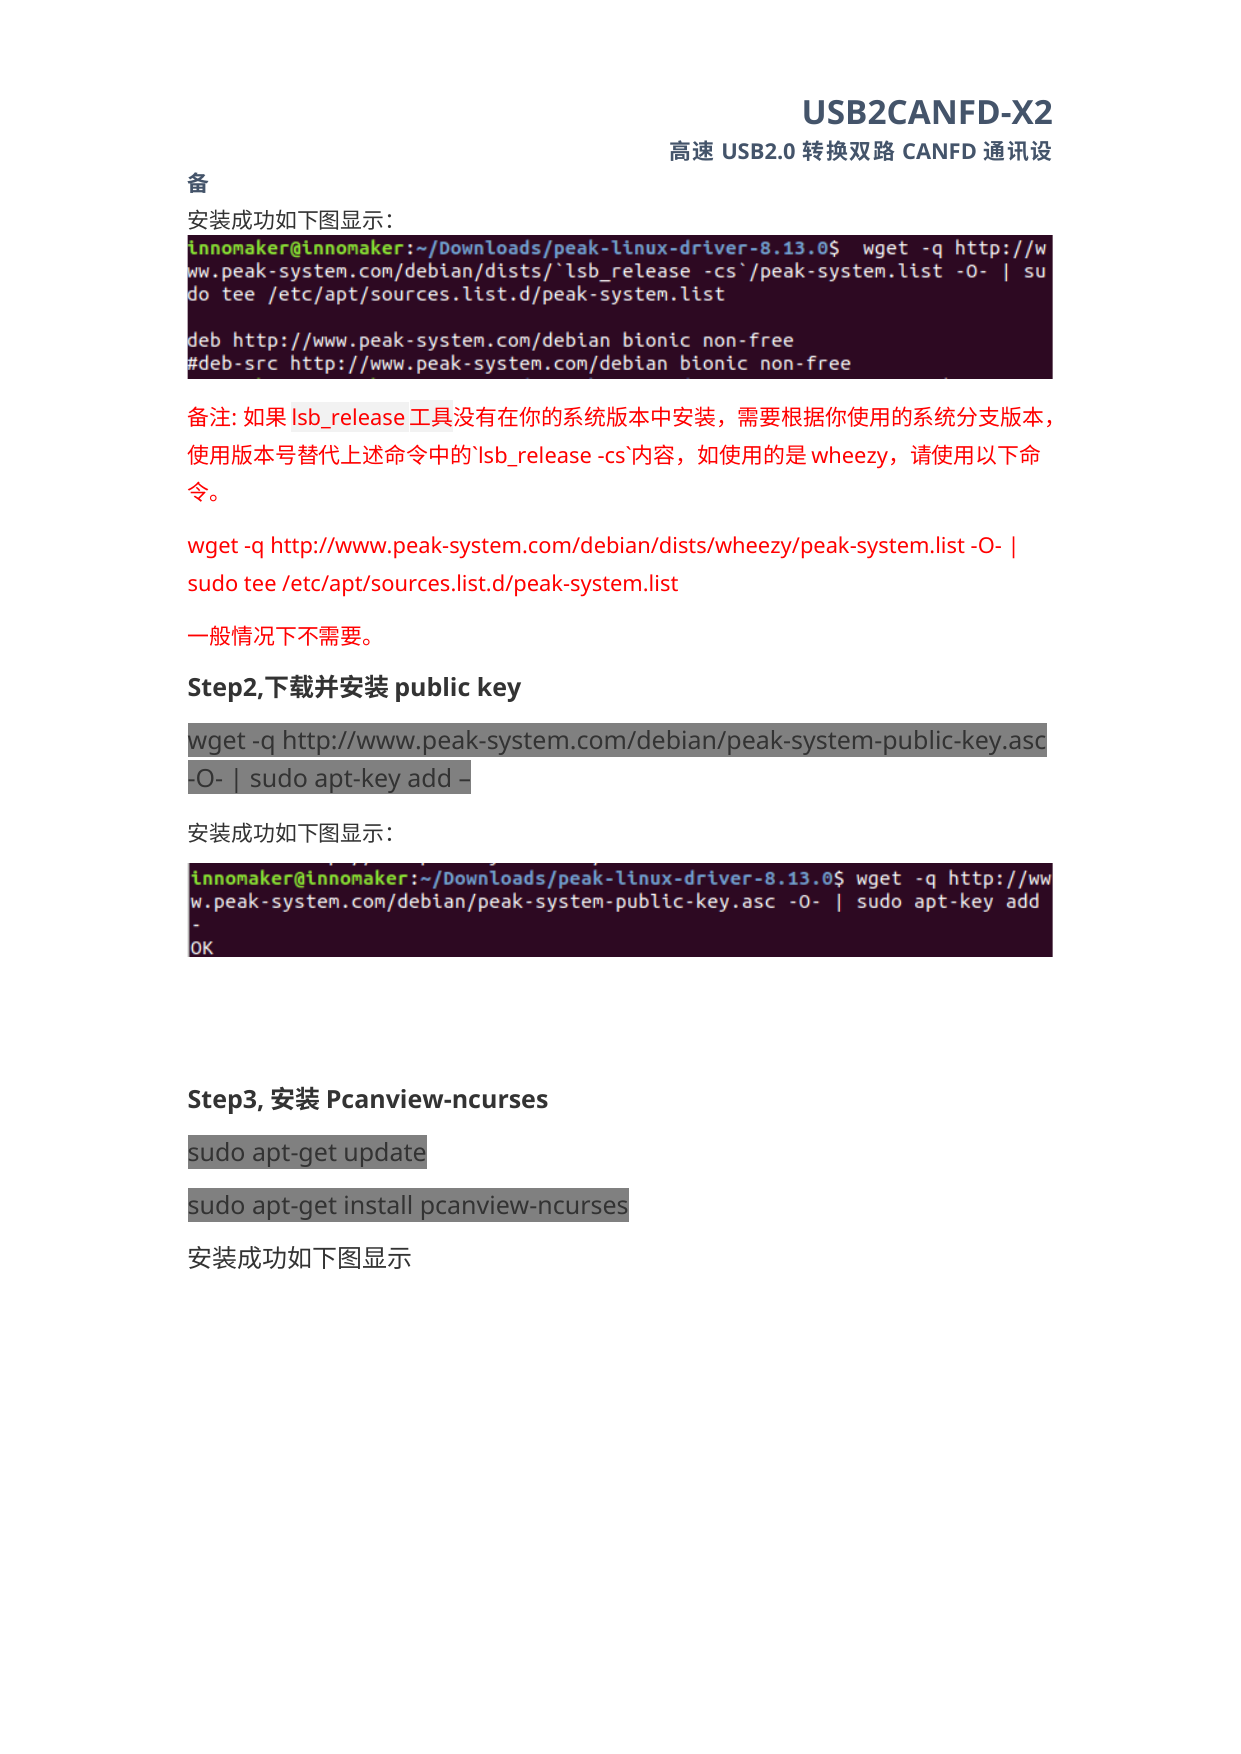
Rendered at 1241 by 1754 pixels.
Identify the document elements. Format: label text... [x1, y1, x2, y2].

text wget -q http://www.peak-system.com/debian/dists/wheezy/peak-system.list -O- | sudo tee /etc/apt/sources.list.d/peak-system.list [187, 522, 1053, 597]
picture [187, 863, 1053, 957]
text 安装成功如下图显示： [187, 197, 1053, 235]
text sudo apt-get update [187, 1131, 1053, 1169]
text sudo apt-get install pcanview-ncurses [187, 1184, 1053, 1222]
text wget -q http://www.peak-system.com/debian/peak-system-public-key.asc -O- | sudo apt-key add – [187, 719, 1053, 794]
text Step3, 安装Pcanview-ncurses [187, 1078, 1053, 1116]
picture [187, 235, 1053, 379]
text Step2,下载并安装public key [187, 666, 1053, 704]
text 一般情况下不需要。 [187, 613, 1053, 651]
text 备注: 如果 lsb_release工具没有在你的系统版本中安装，需要根据你使用的系统分支版本，使用版本号替代上述命令中的`lsb_release -cs`内容，如使用的是wheezy，请使用以下命令。 [187, 394, 1053, 507]
text 安装成功如下图显示 [187, 1237, 1053, 1275]
text 安装成功如下图显示： [187, 810, 1053, 847]
